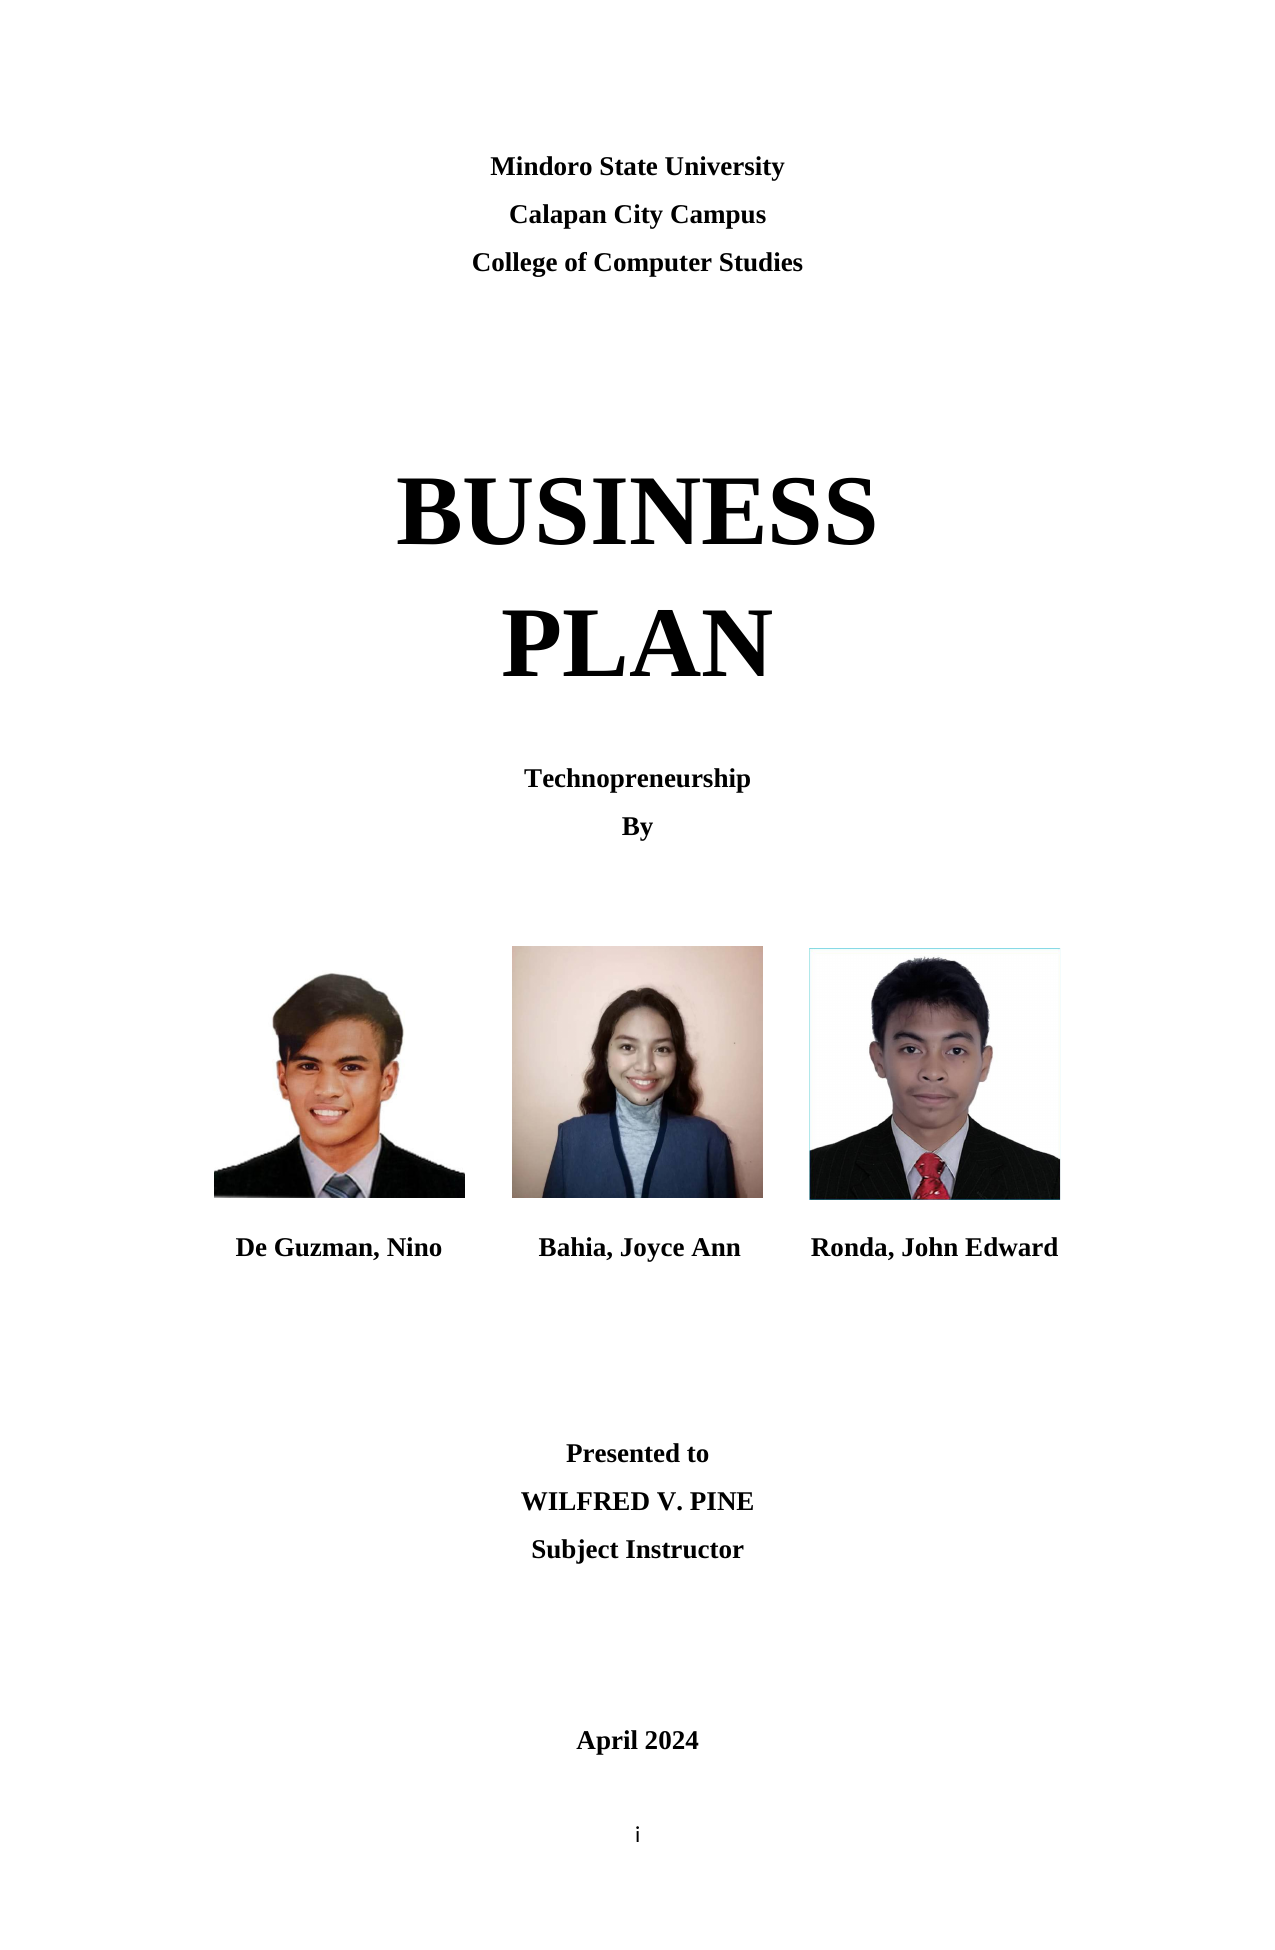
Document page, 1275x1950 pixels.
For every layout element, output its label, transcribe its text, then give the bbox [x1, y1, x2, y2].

text By [150, 810, 1125, 841]
text PLAN [150, 583, 1125, 698]
text BUSINESS [150, 451, 1125, 566]
text Technopreneurship [150, 762, 1125, 794]
picture [809, 948, 1061, 1200]
text Calapan City Campus [150, 198, 1125, 229]
picture [214, 946, 465, 1198]
text Presented to [150, 1437, 1125, 1468]
text April 2024 [150, 1724, 1125, 1755]
picture [512, 946, 763, 1198]
text Subject Instructor [150, 1533, 1125, 1564]
text WILFRED V. PINE [150, 1485, 1125, 1516]
text College of Computer Studies [150, 246, 1125, 277]
text Mindoro State University [150, 150, 1125, 181]
text De Guzman, Nino Bahia, Joyce Ann Ronda, John Edward [150, 1231, 1125, 1263]
